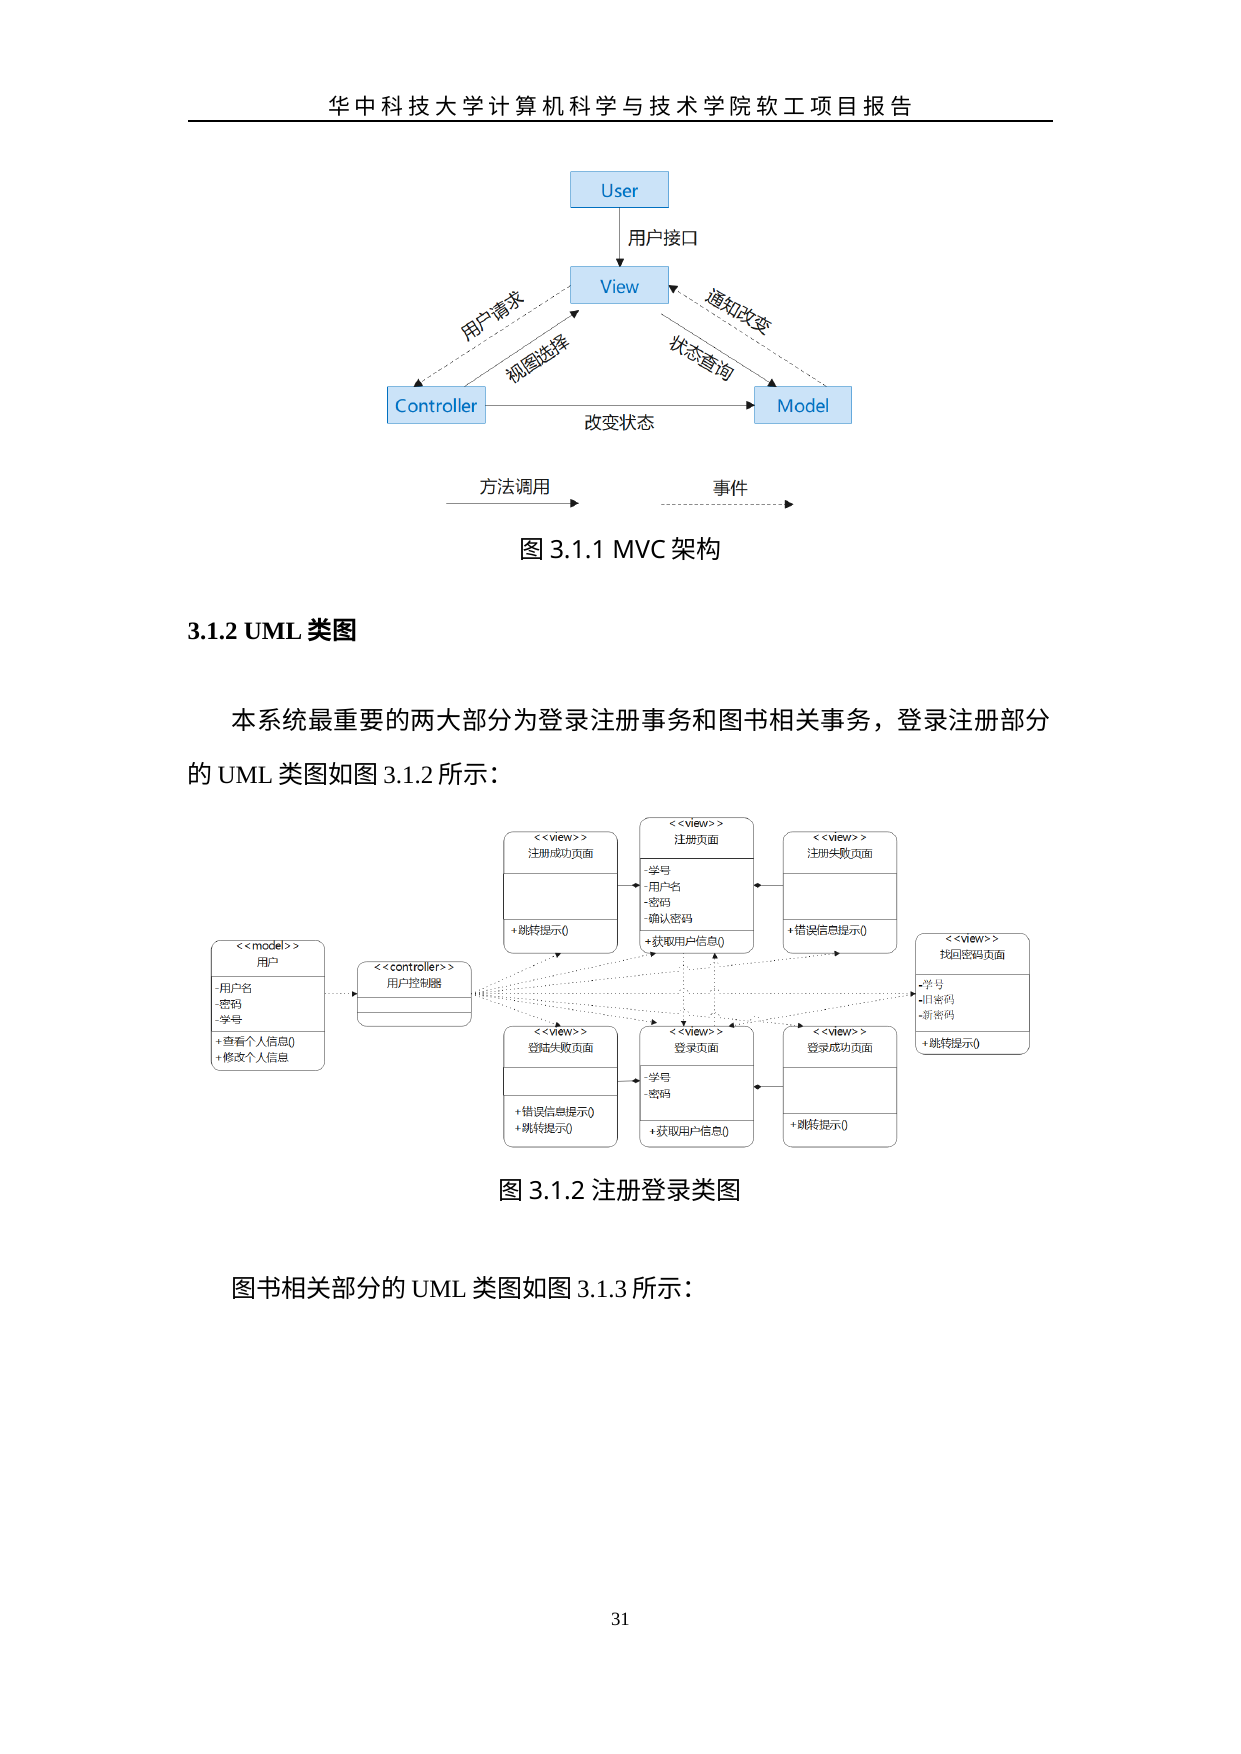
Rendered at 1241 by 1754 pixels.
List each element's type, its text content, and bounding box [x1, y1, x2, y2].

text 图书相关部分的UML类图如图3.1.3所示： [187, 1268, 1053, 1304]
text 本系统最重要的两大部分为登录注册事务和图书相关事务，登录注册部分的UML类图如图3.1.2所示： [187, 700, 1053, 791]
picture [187, 809, 1053, 1157]
text 图3.1.1 MVC架构 [187, 529, 1053, 565]
text 图3.1.2 注册登录类图 [187, 1171, 1053, 1207]
picture [288, 162, 952, 515]
subtitle 3.1.2 UML类图 [187, 611, 1053, 647]
